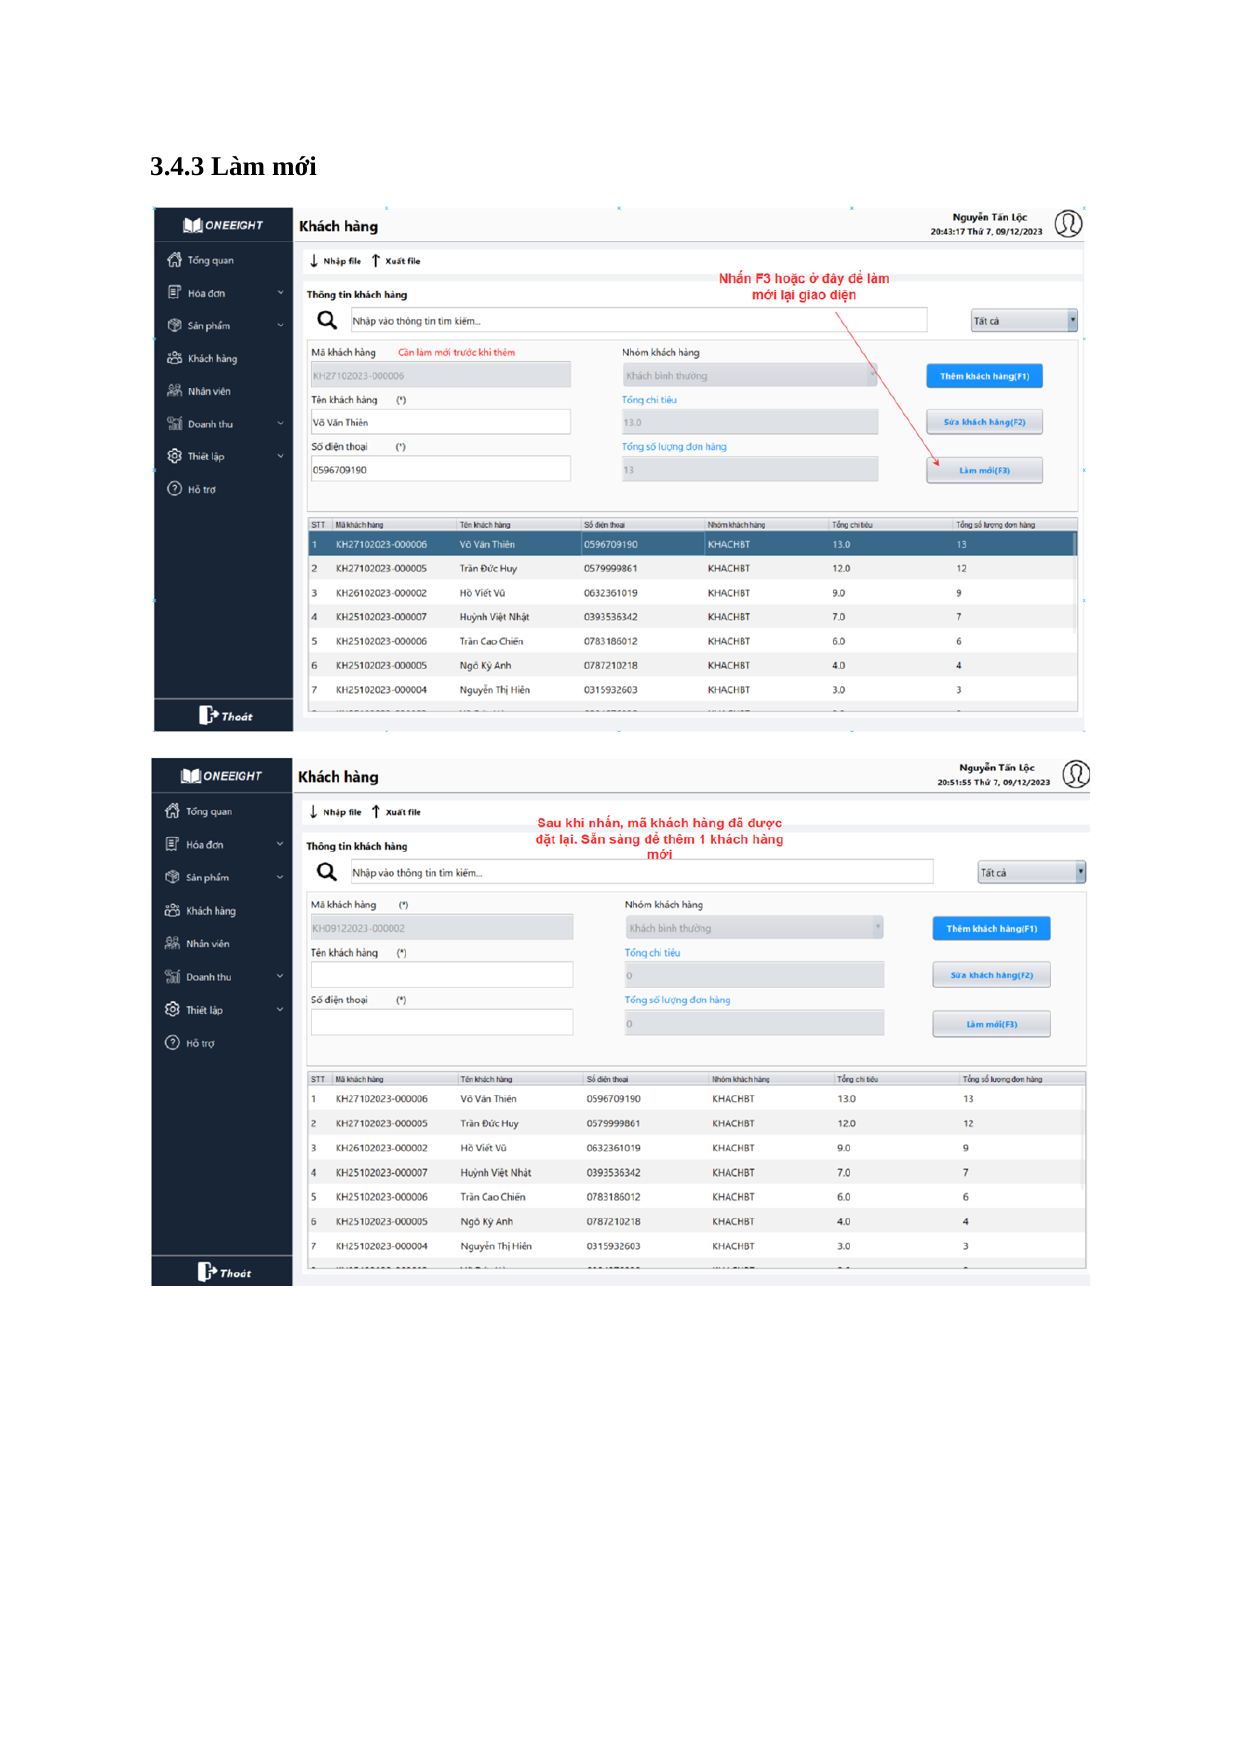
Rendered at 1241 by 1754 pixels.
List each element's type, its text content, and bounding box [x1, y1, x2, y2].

picture [150, 206, 1091, 732]
subtitle 3.4.3 Làm mới [150, 150, 1090, 181]
picture [150, 756, 1091, 1286]
